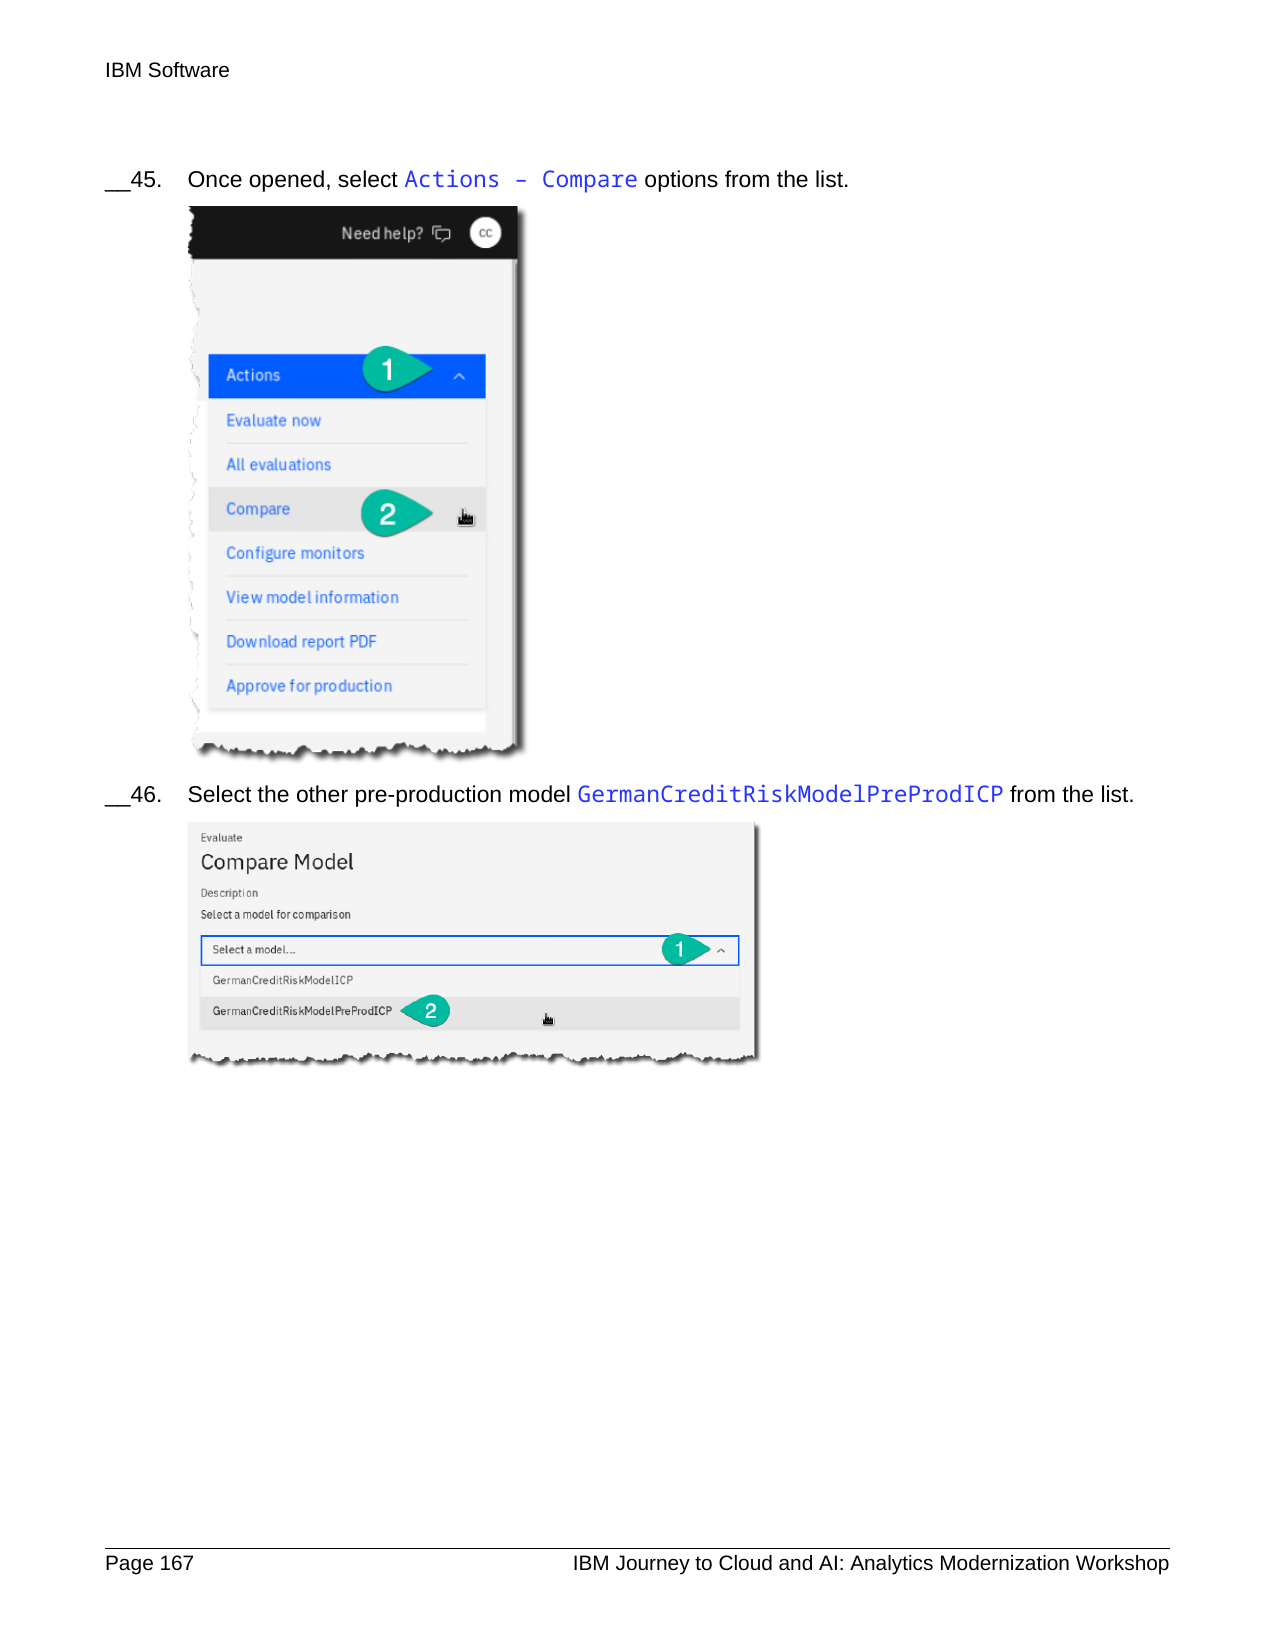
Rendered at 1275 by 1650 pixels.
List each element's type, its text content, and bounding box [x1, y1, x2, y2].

list Once opened, select Actions – Compare options from the list. [105, 162, 1170, 194]
list Select the other pre-production model GermanCreditRiskModelPreProdICP from the list. [105, 778, 1170, 810]
picture [187, 206, 529, 766]
picture [187, 822, 762, 1069]
